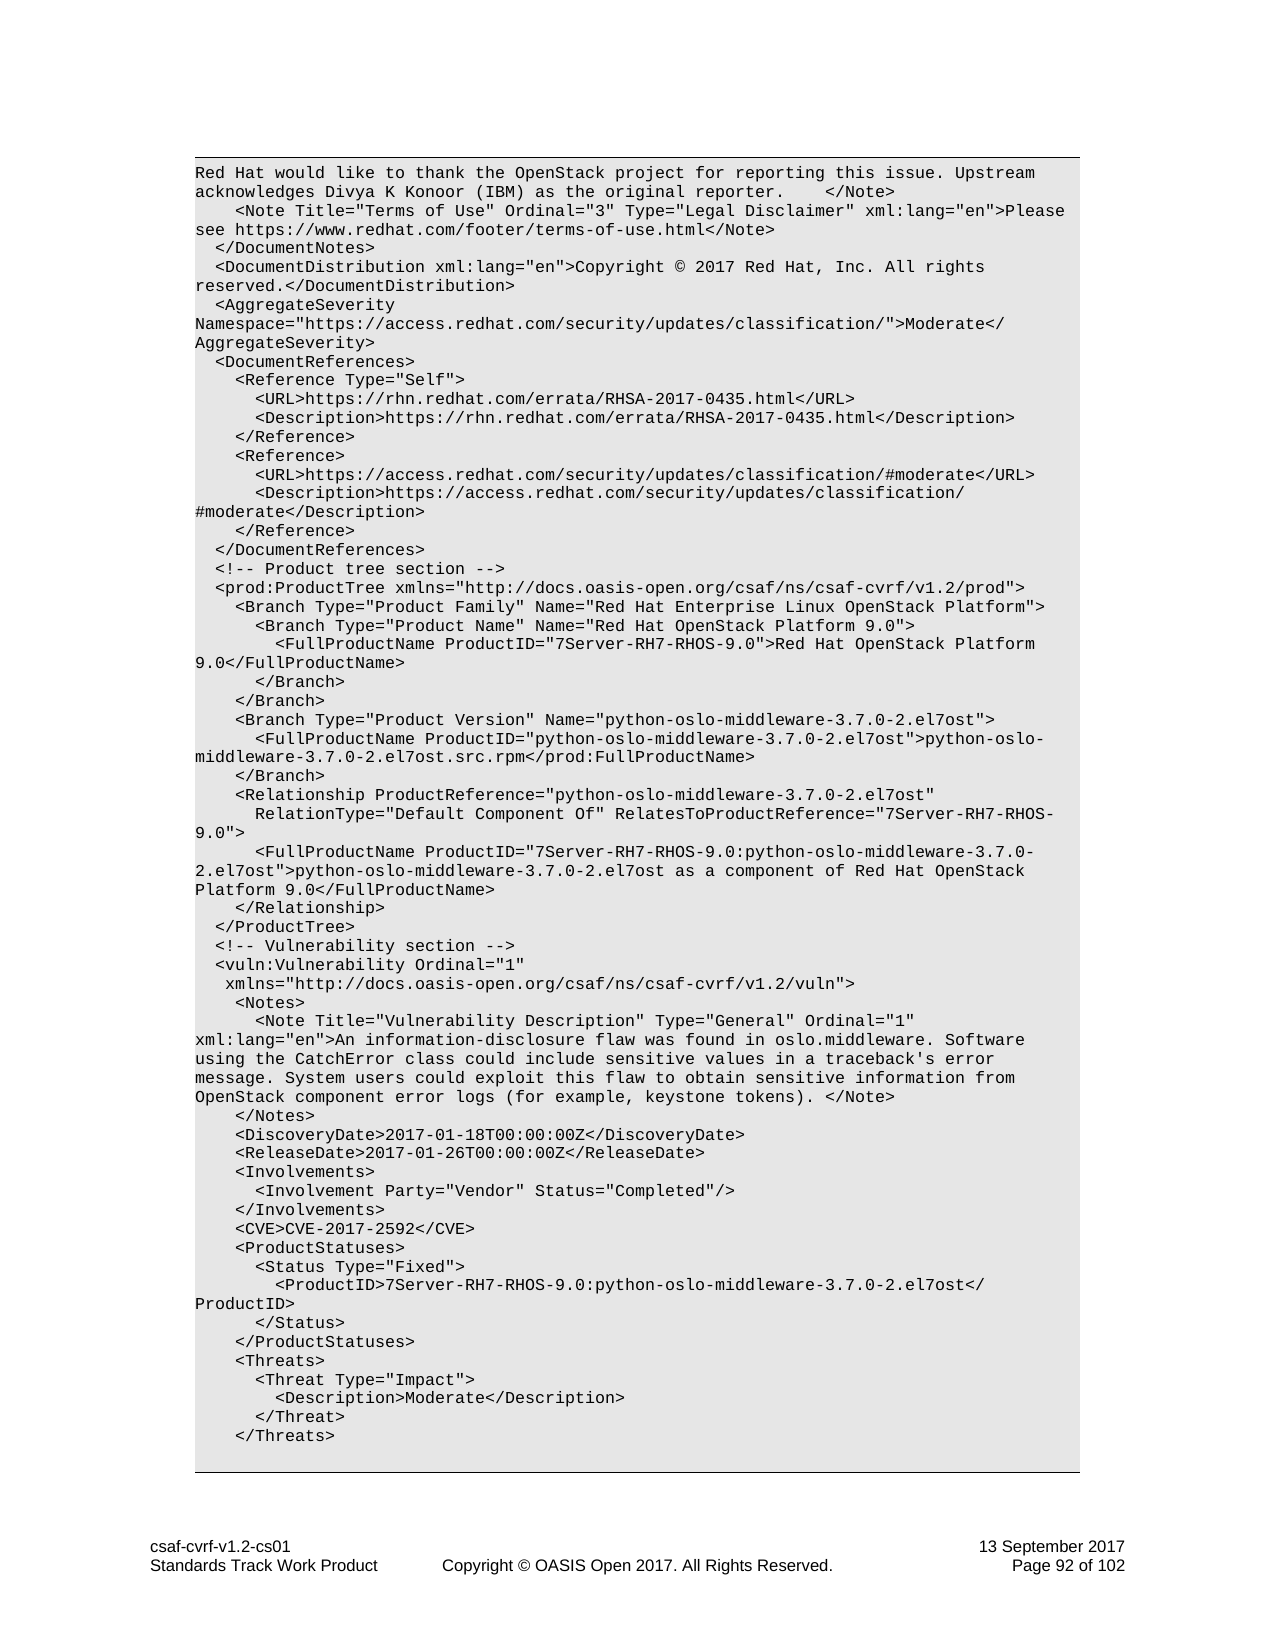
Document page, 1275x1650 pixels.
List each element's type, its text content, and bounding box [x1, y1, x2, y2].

text Red Hat would like to thank the OpenStack project for reporting this issue. Upstream acknowledges Divya K Konoor (IBM) as the original reporter. </Note> <Note Title="Terms of Use" Ordinal="3" Type="Legal Disclaimer" xml:lang="en">Please see https://www.redhat.com/footer/terms-of-use.html</Note> </DocumentNotes> <DocumentDistribution xml:lang="en">Copyright © 2017 Red Hat, Inc. All rights reserved.</DocumentDistribution> <AggregateSeverity Namespace="https://access.redhat.com/security/updates/classification/">Moderate</AggregateSeverity> <DocumentReferences> <Reference Type="Self"> <URL>https://rhn.redhat.com/errata/RHSA-2017-0435.html</URL> <Description>https://rhn.redhat.com/errata/RHSA-2017-0435.html</Description> </Reference> <Reference> <URL>https://access.redhat.com/security/updates/classification/#moderate</URL> <Description>https://access.redhat.com/security/updates/classification/#moderate</Description> </Reference> </DocumentReferences> <!-- Product tree section --> <prod:ProductTree xmlns="http://docs.oasis-open.org/csaf/ns/csaf-cvrf/v1.2/prod"> <Branch Type="Product Family" Name="Red Hat Enterprise Linux OpenStack Platform"> <Branch Type="Product Name" Name="Red Hat OpenStack Platform 9.0"> <FullProductName ProductID="7Server-RH7-RHOS-9.0">Red Hat OpenStack Platform 9.0</FullProductName> </Branch> </Branch> <Branch Type="Product Version" Name="python-oslo-middleware-3.7.0-2.el7ost"> <FullProductName ProductID="python-oslo-middleware-3.7.0-2.el7ost">python-oslo-middleware-3.7.0-2.el7ost.src.rpm</prod:FullProductName> </Branch> <Relationship ProductReference="python-oslo-middleware-3.7.0-2.el7ost" RelationType="Default Component Of" RelatesToProductReference="7Server-RH7-RHOS-9.0"> <FullProductName ProductID="7Server-RH7-RHOS-9.0:python-oslo-middleware-3.7.0-2.el7ost">python-oslo-middleware-3.7.0-2.el7ost as a component of Red Hat OpenStack Platform 9.0</FullProductName> </Relationship> </ProductTree> <!-- Vulnerability section --> <vuln:Vulnerability Ordinal="1" xmlns="http://docs.oasis-open.org/csaf/ns/csaf-cvrf/v1.2/vuln"> <Notes> <Note Title="Vulnerability Description" Type="General" Ordinal="1" xml:lang="en">An information-disclosure flaw was found in oslo.middleware. Software using the CatchError class could include sensitive values in a traceback's error message. System users could exploit this flaw to obtain sensitive information from OpenStack component error logs (for example, keystone tokens). </Note> </Notes> <DiscoveryDate>2017-01-18T00:00:00Z</DiscoveryDate> <ReleaseDate>2017-01-26T00:00:00Z</ReleaseDate> <Involvements> <Involvement Party="Vendor" Status="Completed"/> </Involvements> <CVE>CVE-2017-2592</CVE> <ProductStatuses> <Status Type="Fixed"> <ProductID>7Server-RH7-RHOS-9.0:python-oslo-middleware-3.7.0-2.el7ost</ProductID> </Status> </ProductStatuses> <Threats> <Threat Type="Impact"> <Description>Moderate</Description> </Threat> </Threats> [195, 158, 1080, 1439]
